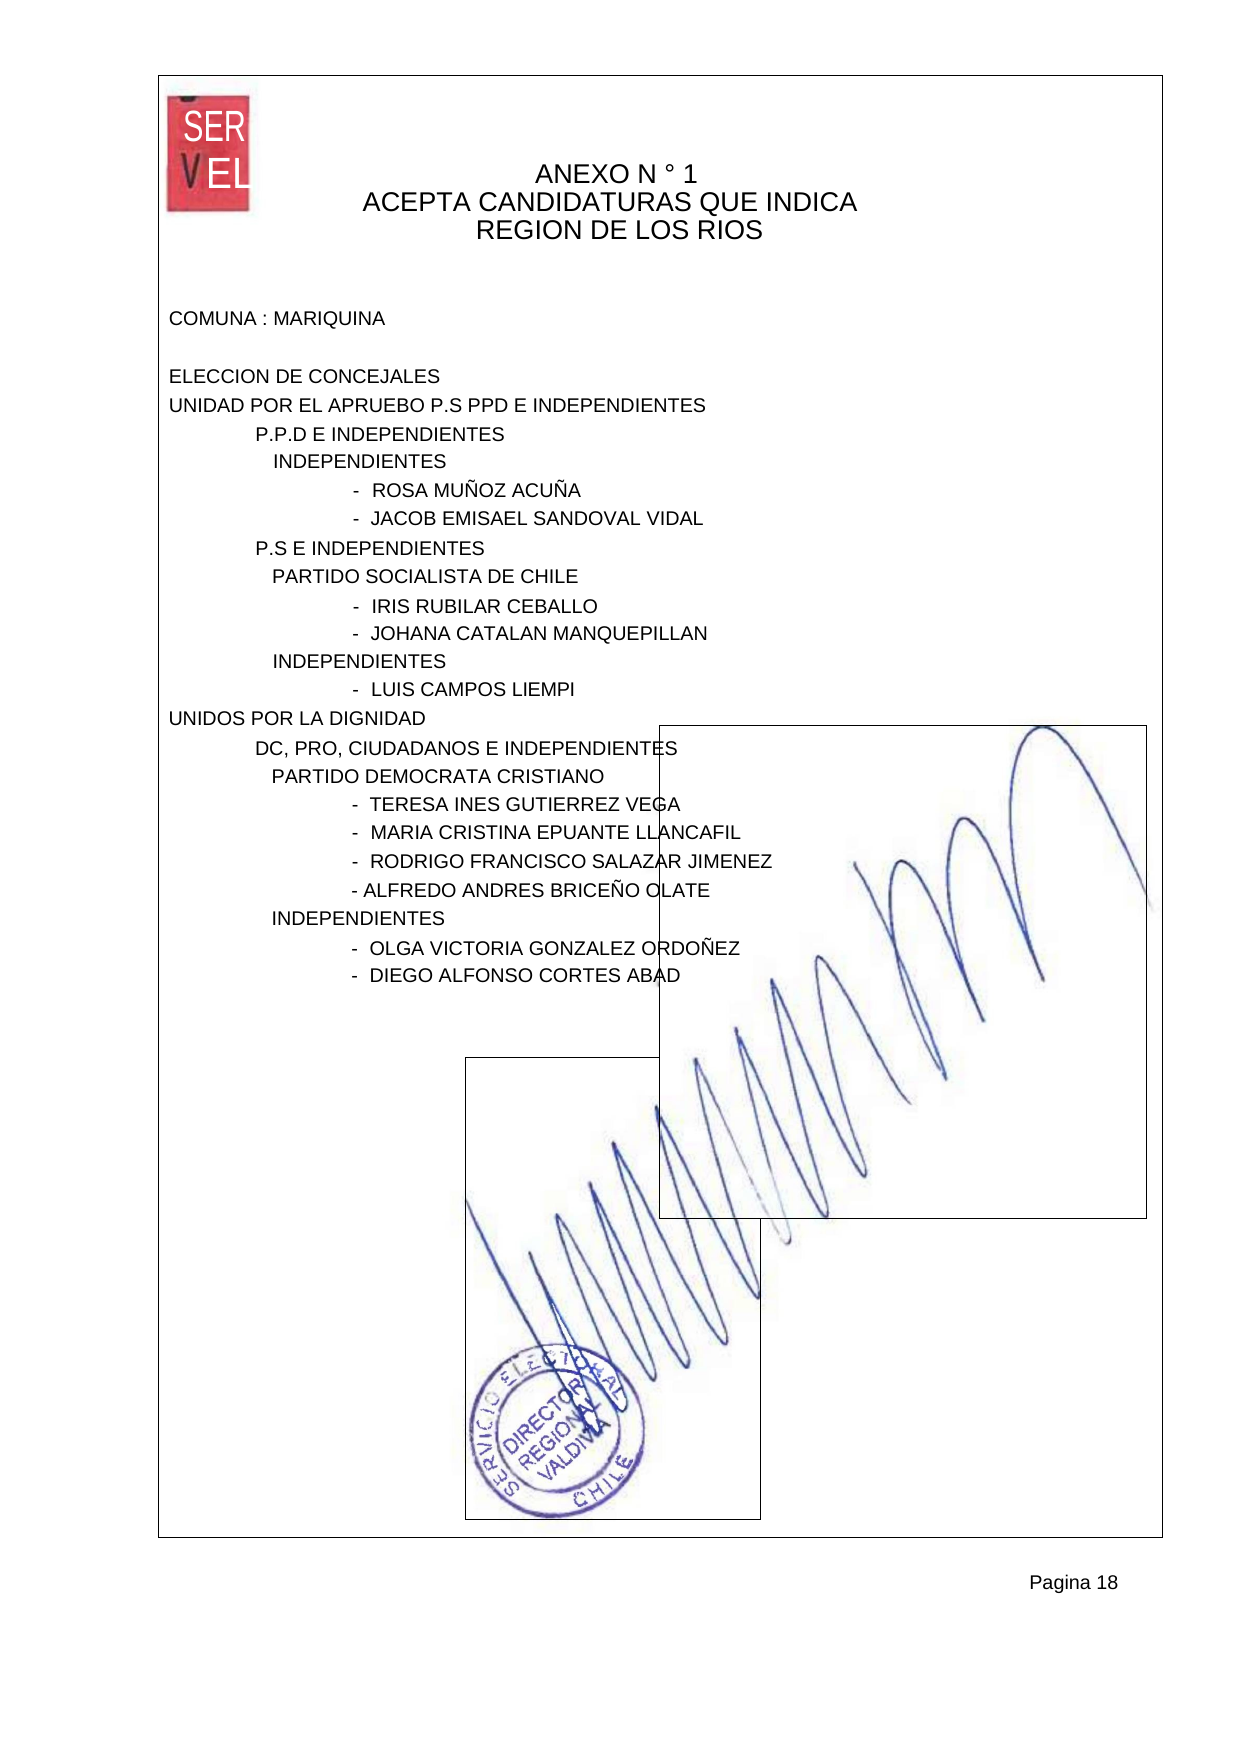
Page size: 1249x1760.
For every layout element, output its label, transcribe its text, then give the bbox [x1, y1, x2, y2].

text P.S E INDEPENDIENTES [255, 537, 1130, 560]
text P.P.D E INDEPENDIENTES INDEPENDIENTES [255, 422, 507, 473]
text REGION DE LOS RIOS [361, 216, 878, 246]
list LUIS CAMPOS LIEMPI UNIDOS POR LA DIGNIDAD [168, 678, 577, 729]
text DC, PRO, CIUDADANOS E INDEPENDIENTES PARTIDO DEMOCRATA CRISTIANO [255, 736, 680, 788]
text PARTIDO SOCIALISTA DE CHILE [272, 565, 1130, 588]
text COMUNA : MARIQUINA ELECCION DE CONCEJALES [169, 271, 442, 387]
list DIEGO ALFONSO CORTES ABAD [351, 964, 1130, 987]
subtitle SER [183, 105, 1130, 151]
picture [159, 76, 1162, 1537]
list ALFREDO ANDRES BRICEÑO OLATE INDEPENDIENTES [271, 879, 711, 930]
list OLGA VICTORIA GONZALEZ ORDOÑEZ [351, 936, 1130, 959]
text ACEPTA CANDIDATURAS QUE INDICA [362, 191, 1130, 216]
list JACOB EMISAEL SANDOVAL VIDAL [353, 507, 1130, 530]
text UNIDAD POR EL APRUEBO P.S PPD E INDEPENDIENTES [169, 394, 1130, 417]
list ROSA MUÑOZ ACUÑA [353, 479, 1130, 501]
text Pagina 18 [156, 1571, 1118, 1593]
list RODRIGO FRANCISCO SALAZAR JIMENEZ [352, 850, 1130, 873]
list MARIA CRISTINA EPUANTE LLANCAFIL [352, 821, 1130, 844]
list TERESA INES GUTIERREZ VEGA [352, 793, 1130, 816]
list IRIS RUBILAR CEBALLO [353, 595, 1130, 617]
list JOHANA CATALAN MANQUEPILLAN INDEPENDIENTES [272, 622, 709, 673]
text EL ANEXO N ° 1 [206, 151, 1130, 191]
